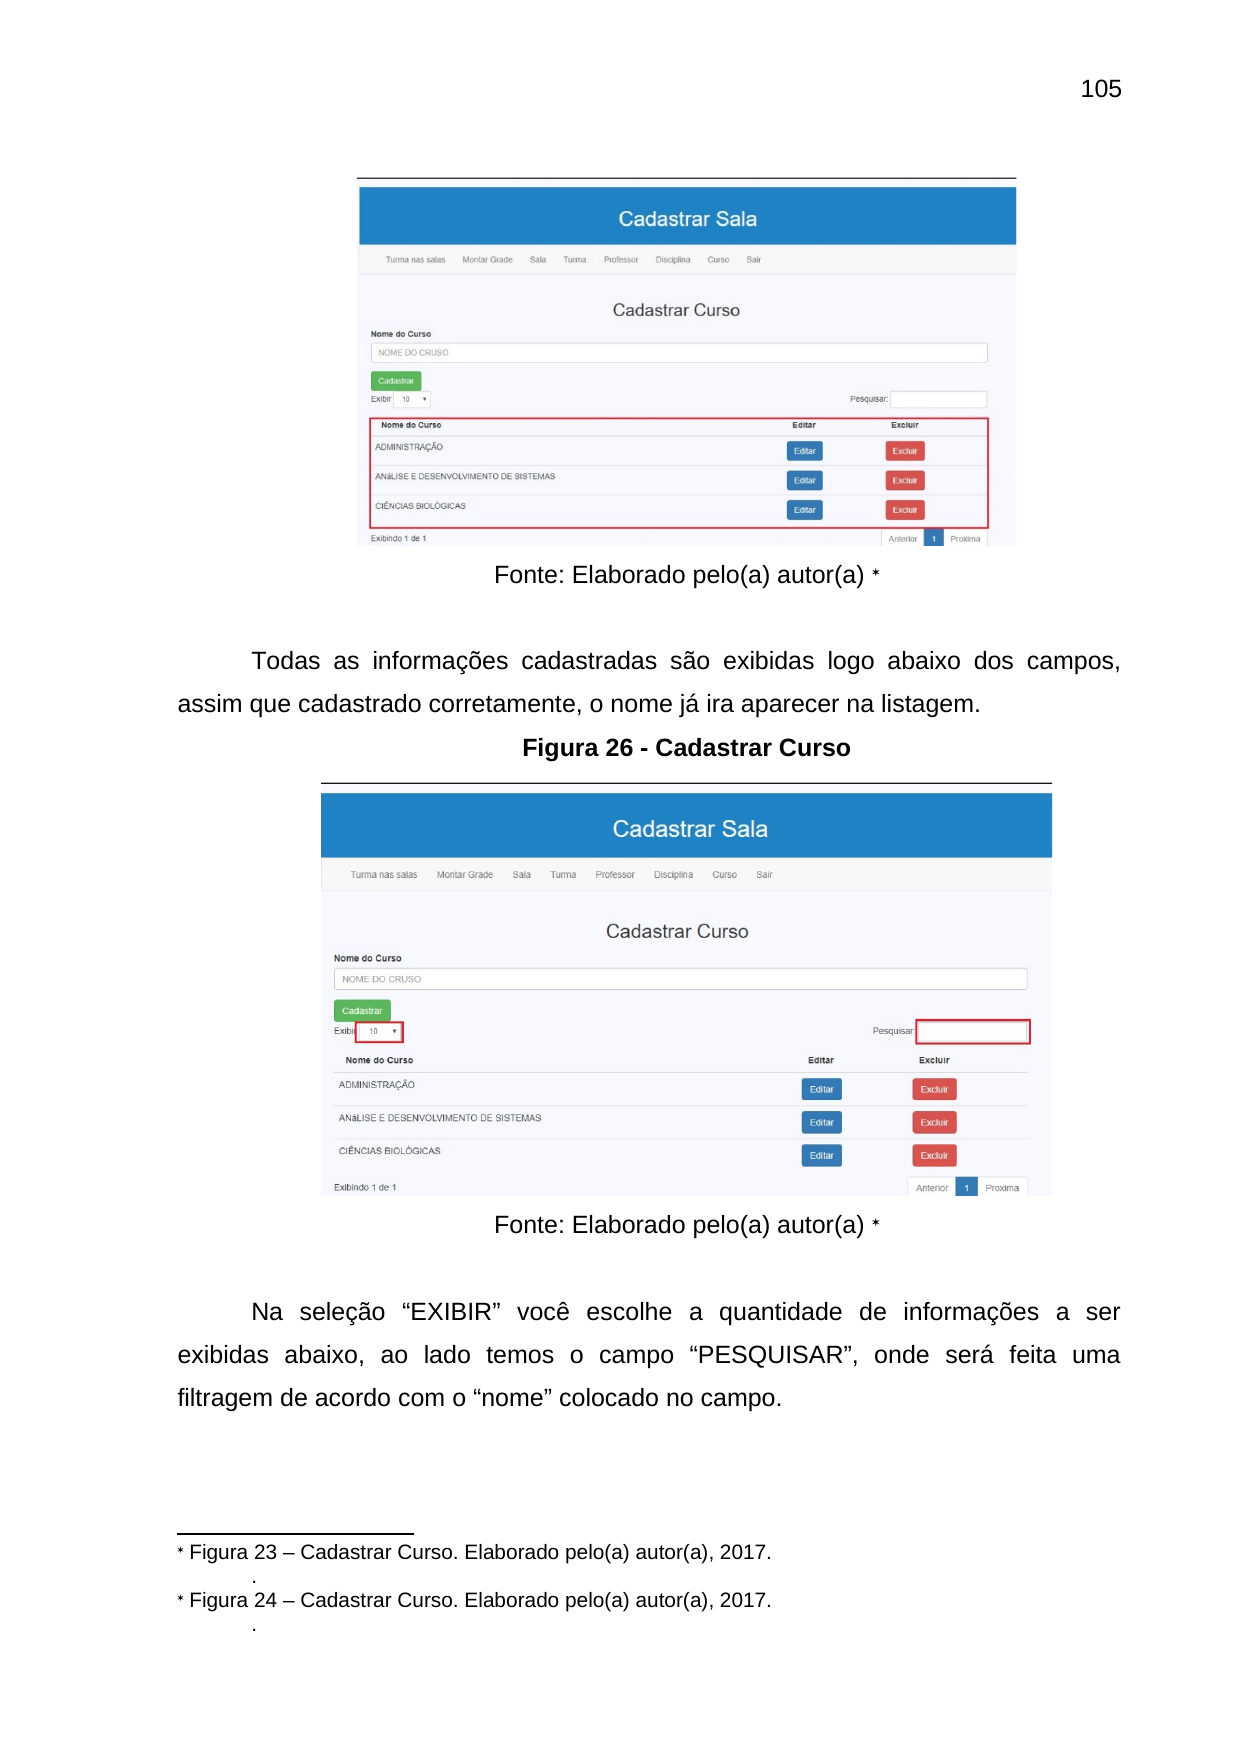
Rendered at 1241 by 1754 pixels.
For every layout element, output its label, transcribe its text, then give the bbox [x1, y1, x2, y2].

text Fonte: Elaborado pelo(a) autor(a) [177, 1210, 1122, 1239]
picture [356, 177, 1017, 546]
text Fonte: Elaborado pelo(a) autor(a) [177, 560, 1122, 589]
picture [321, 782, 1053, 1196]
text Na seleção “EXIBIR” você escolhe a quantidade de informações a ser exibidas abaixo, ao lado temos o campo “PESQUISAR”, onde será feita uma filtragem de acordo com o “nome” colocado no campo. [177, 1297, 1122, 1412]
text Todas as informações cadastradas são exibidas logo abaixo dos campos, assim que cadastrado corretamente, o nome já ira aparecer na listagem. [177, 646, 1122, 718]
